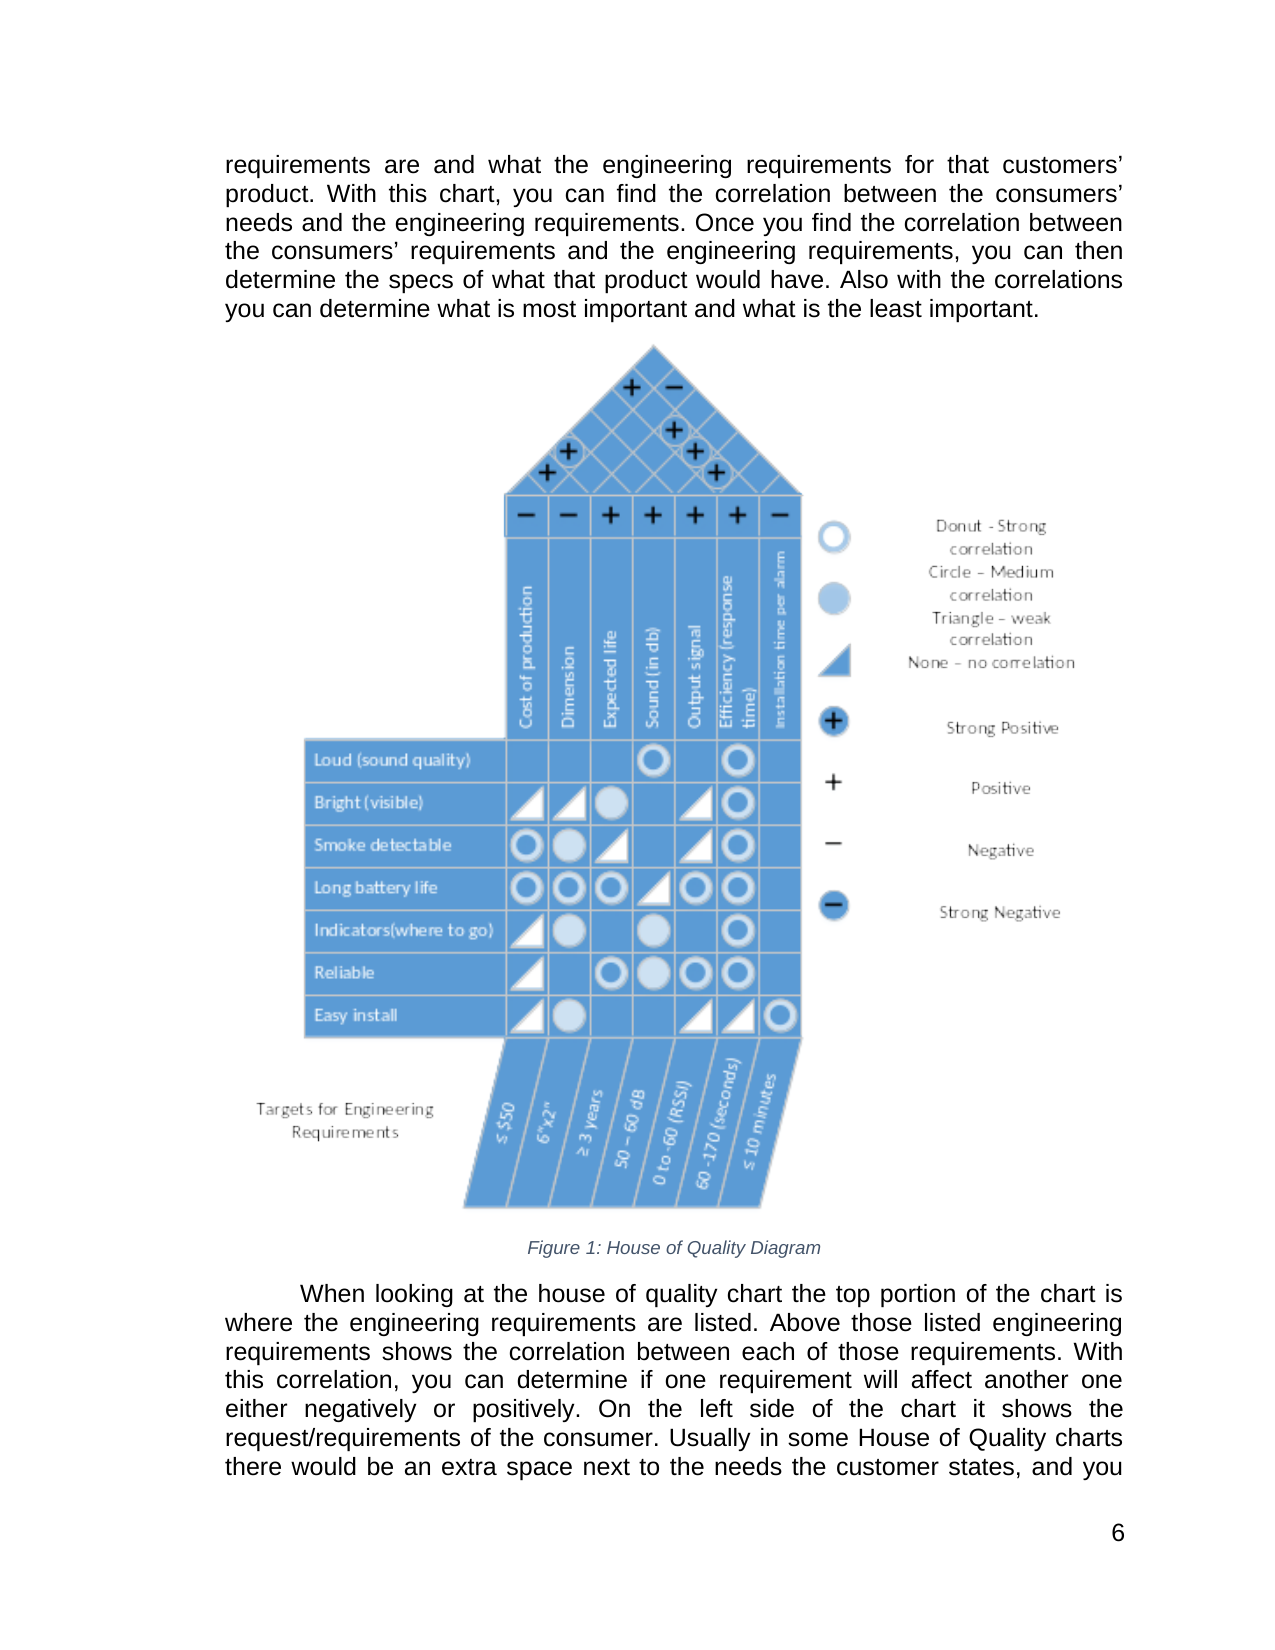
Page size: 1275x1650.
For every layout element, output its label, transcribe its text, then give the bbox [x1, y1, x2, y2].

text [225, 1279, 1125, 1480]
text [225, 150, 1125, 322]
text Figure 1: House of Quality Diagram [225, 1237, 1125, 1258]
